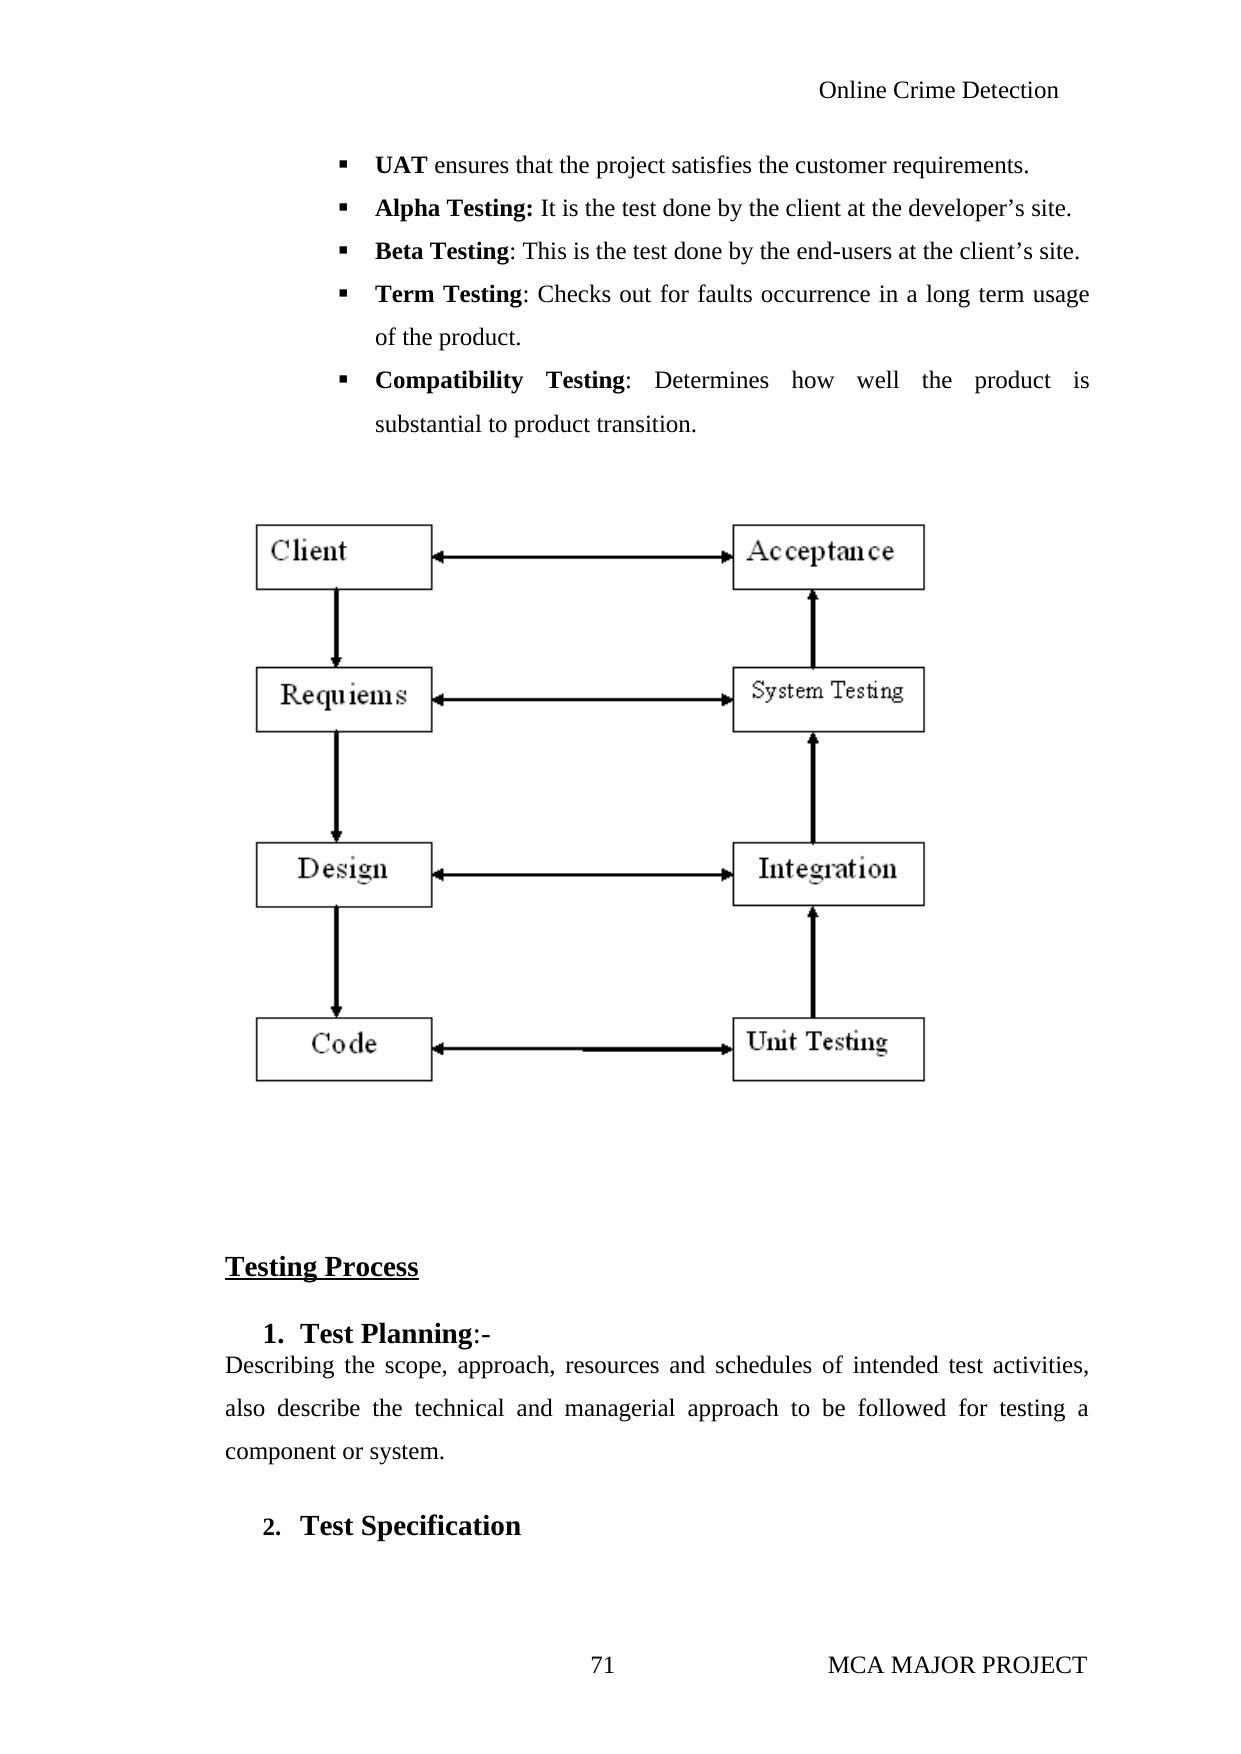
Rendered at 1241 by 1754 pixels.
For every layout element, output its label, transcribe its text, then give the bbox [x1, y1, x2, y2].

list Test Specification [262, 1508, 1090, 1541]
list Compatibility Testing: Determines how well the product is substantial to product transition. [337, 366, 1090, 437]
list Test Planning:- [262, 1316, 1090, 1350]
text Testing Process [225, 1249, 1090, 1283]
text Describing the scope, approach, resources and schedules of intended test activities, also describe the technical and managerial approach to be followed for testing a component or system. [225, 1350, 1090, 1465]
list Alpha Testing: It is the test done by the client at the developer’s site. [337, 193, 1090, 222]
list UAT ensures that the project satisfies the customer requirements. [337, 150, 1090, 179]
picture [225, 509, 997, 1149]
list Term Testing: Checks out for faults occurrence in a long term usage of the product. [337, 279, 1090, 351]
list Beta Testing: This is the test done by the end-users at the client’s site. [337, 236, 1090, 265]
